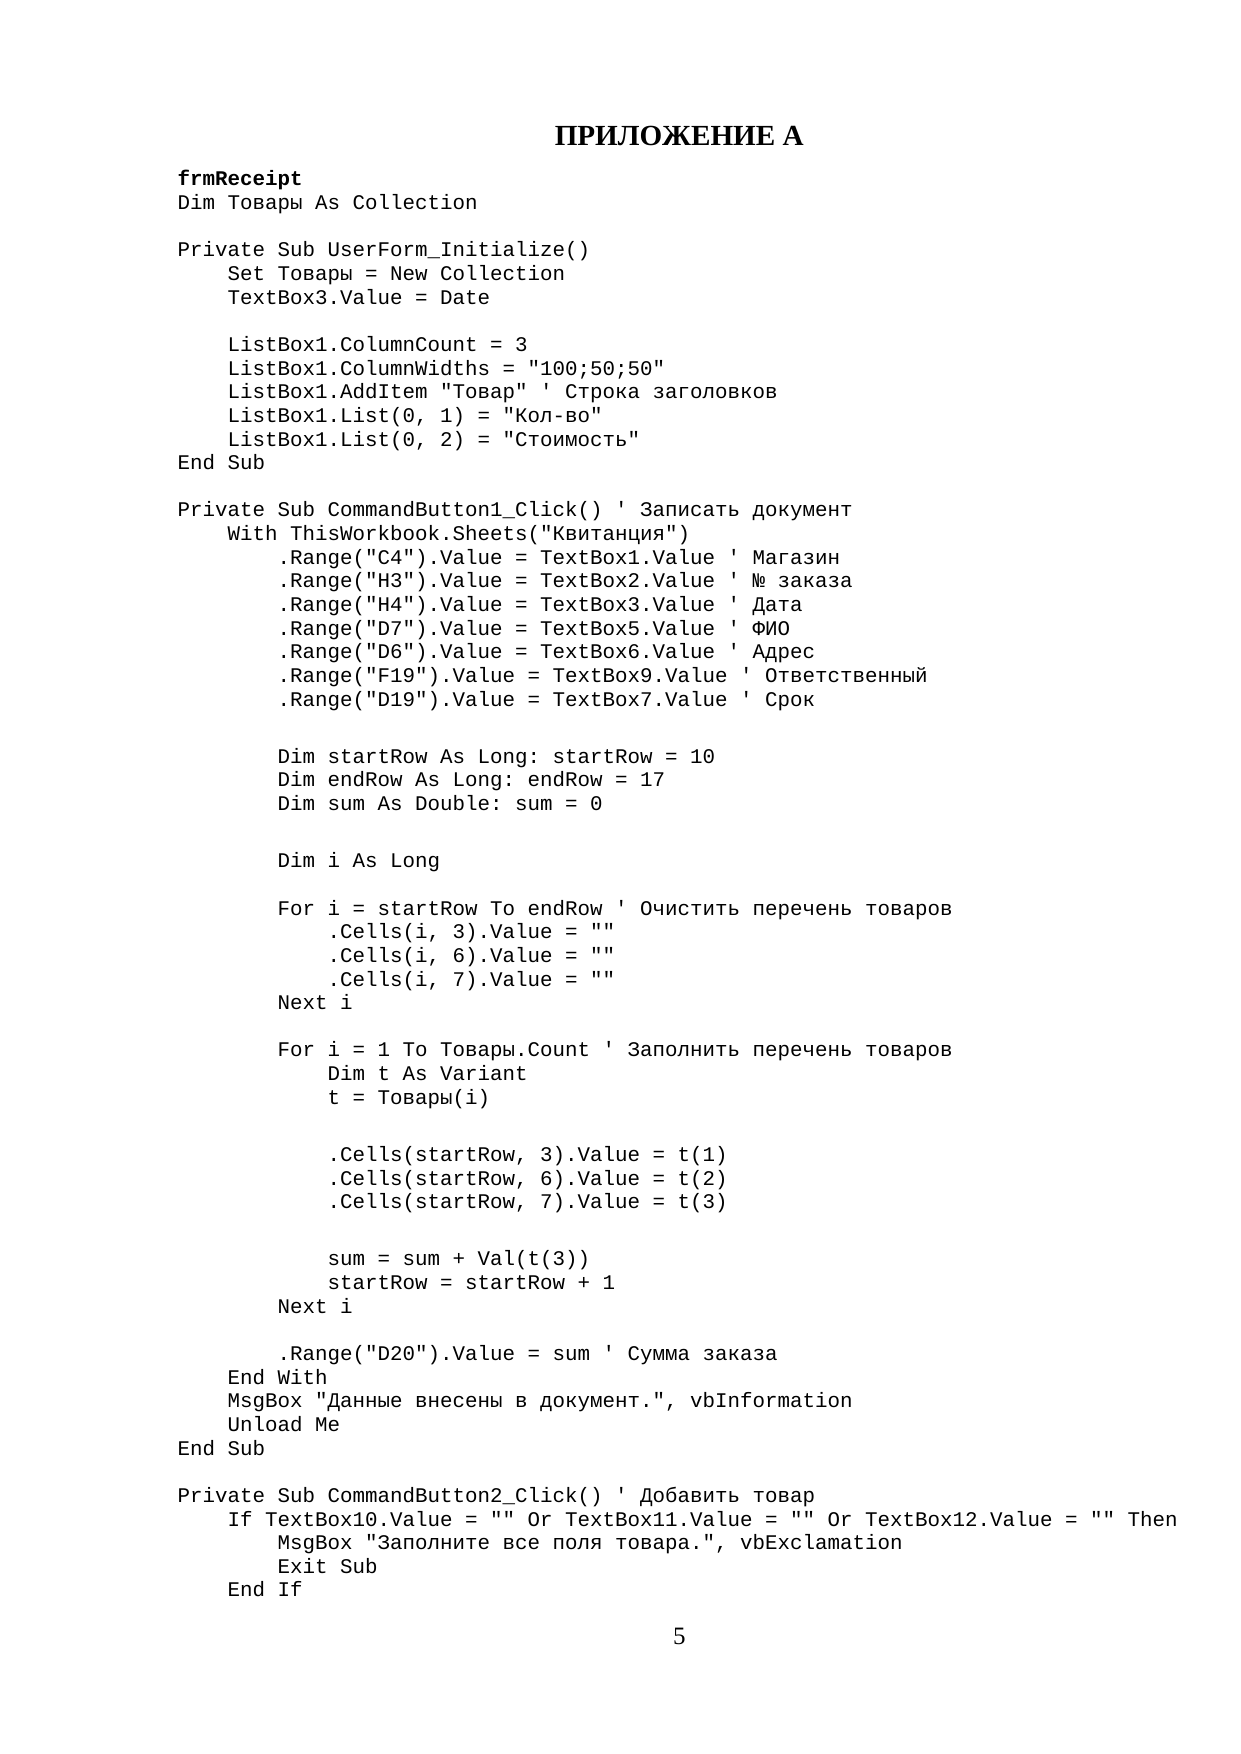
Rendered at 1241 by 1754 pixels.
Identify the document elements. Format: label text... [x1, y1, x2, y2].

text ListBox1.List(0, 1) = "Кол-во" [177, 405, 1181, 428]
text MsgBox "Данные внесены в документ.", vbInformation [177, 1390, 1181, 1414]
text sum = sum + Val(t(3)) [177, 1248, 1181, 1272]
text For i = 1 To Товары.Count ' Заполнить перечень товаров [177, 1039, 1181, 1063]
text ListBox1.ColumnCount = 3 [177, 334, 1181, 358]
text Private Sub CommandButton1_Click() ' Записать документ [177, 499, 1181, 523]
text .Range("D6").Value = TextBox6.Value ' Адрес [177, 641, 1181, 665]
text .Cells(startRow, 7).Value = t(3) [177, 1191, 1181, 1215]
text .Range("H3").Value = TextBox2.Value ' № заказа [177, 570, 1181, 594]
text With ThisWorkbook.Sheets("Квитанция") [177, 523, 1181, 547]
text .Range("F19").Value = TextBox9.Value ' Ответственный [177, 665, 1181, 689]
text End If [177, 1579, 1181, 1603]
text startRow = startRow + 1 [177, 1272, 1181, 1296]
text If TextBox10.Value = "" Or TextBox11.Value = "" Or TextBox12.Value = "" Then [177, 1508, 1181, 1532]
text .Range("D19").Value = TextBox7.Value ' Срок [177, 689, 1181, 712]
text End Sub [177, 1438, 1181, 1461]
text Next i [177, 992, 1181, 1016]
text Dim startRow As Long: startRow = 10 [177, 746, 1181, 769]
text ПРИЛОЖЕНИЕ А [177, 118, 1181, 152]
text Dim t As Variant [177, 1063, 1181, 1087]
text .Range("C4").Value = TextBox1.Value ' Магазин [177, 547, 1181, 570]
text ListBox1.List(0, 2) = "Стоимость" [177, 428, 1181, 452]
text Dim sum As Double: sum = 0 [177, 793, 1181, 817]
text ListBox1.ColumnWidths = "100;50;50" [177, 358, 1181, 381]
text Set Товары = New Collection [177, 263, 1181, 287]
text Next i [177, 1296, 1181, 1319]
text Dim Товары As Collection [177, 192, 1181, 216]
text TextBox3.Value = Date [177, 287, 1181, 310]
text MsgBox "Заполните все поля товара.", vbExclamation [177, 1532, 1181, 1556]
text .Cells(i, 7).Value = "" [177, 968, 1181, 992]
text .Cells(i, 3).Value = "" [177, 921, 1181, 945]
text .Range("D7").Value = TextBox5.Value ' ФИО [177, 618, 1181, 641]
text Private Sub UserForm_Initialize() [177, 239, 1181, 263]
text Exit Sub [177, 1556, 1181, 1579]
text .Cells(i, 6).Value = "" [177, 945, 1181, 968]
text Unload Me [177, 1414, 1181, 1438]
text For i = startRow To endRow ' Очистить перечень товаров [177, 898, 1181, 921]
text .Cells(startRow, 6).Value = t(2) [177, 1168, 1181, 1191]
text .Range("H4").Value = TextBox3.Value ' Дата [177, 594, 1181, 618]
text ListBox1.AddItem "Товар" ' Строка заголовков [177, 381, 1181, 405]
text Private Sub CommandButton2_Click() ' Добавить товар [177, 1485, 1181, 1508]
text Dim i As Long [177, 850, 1181, 874]
text frmReceipt [177, 168, 1181, 192]
text .Cells(startRow, 3).Value = t(1) [177, 1144, 1181, 1168]
text End Sub [177, 452, 1181, 476]
text End With [177, 1367, 1181, 1390]
text Dim endRow As Long: endRow = 17 [177, 769, 1181, 793]
text t = Товары(i) [177, 1087, 1181, 1110]
text .Range("D20").Value = sum ' Сумма заказа [177, 1343, 1181, 1367]
